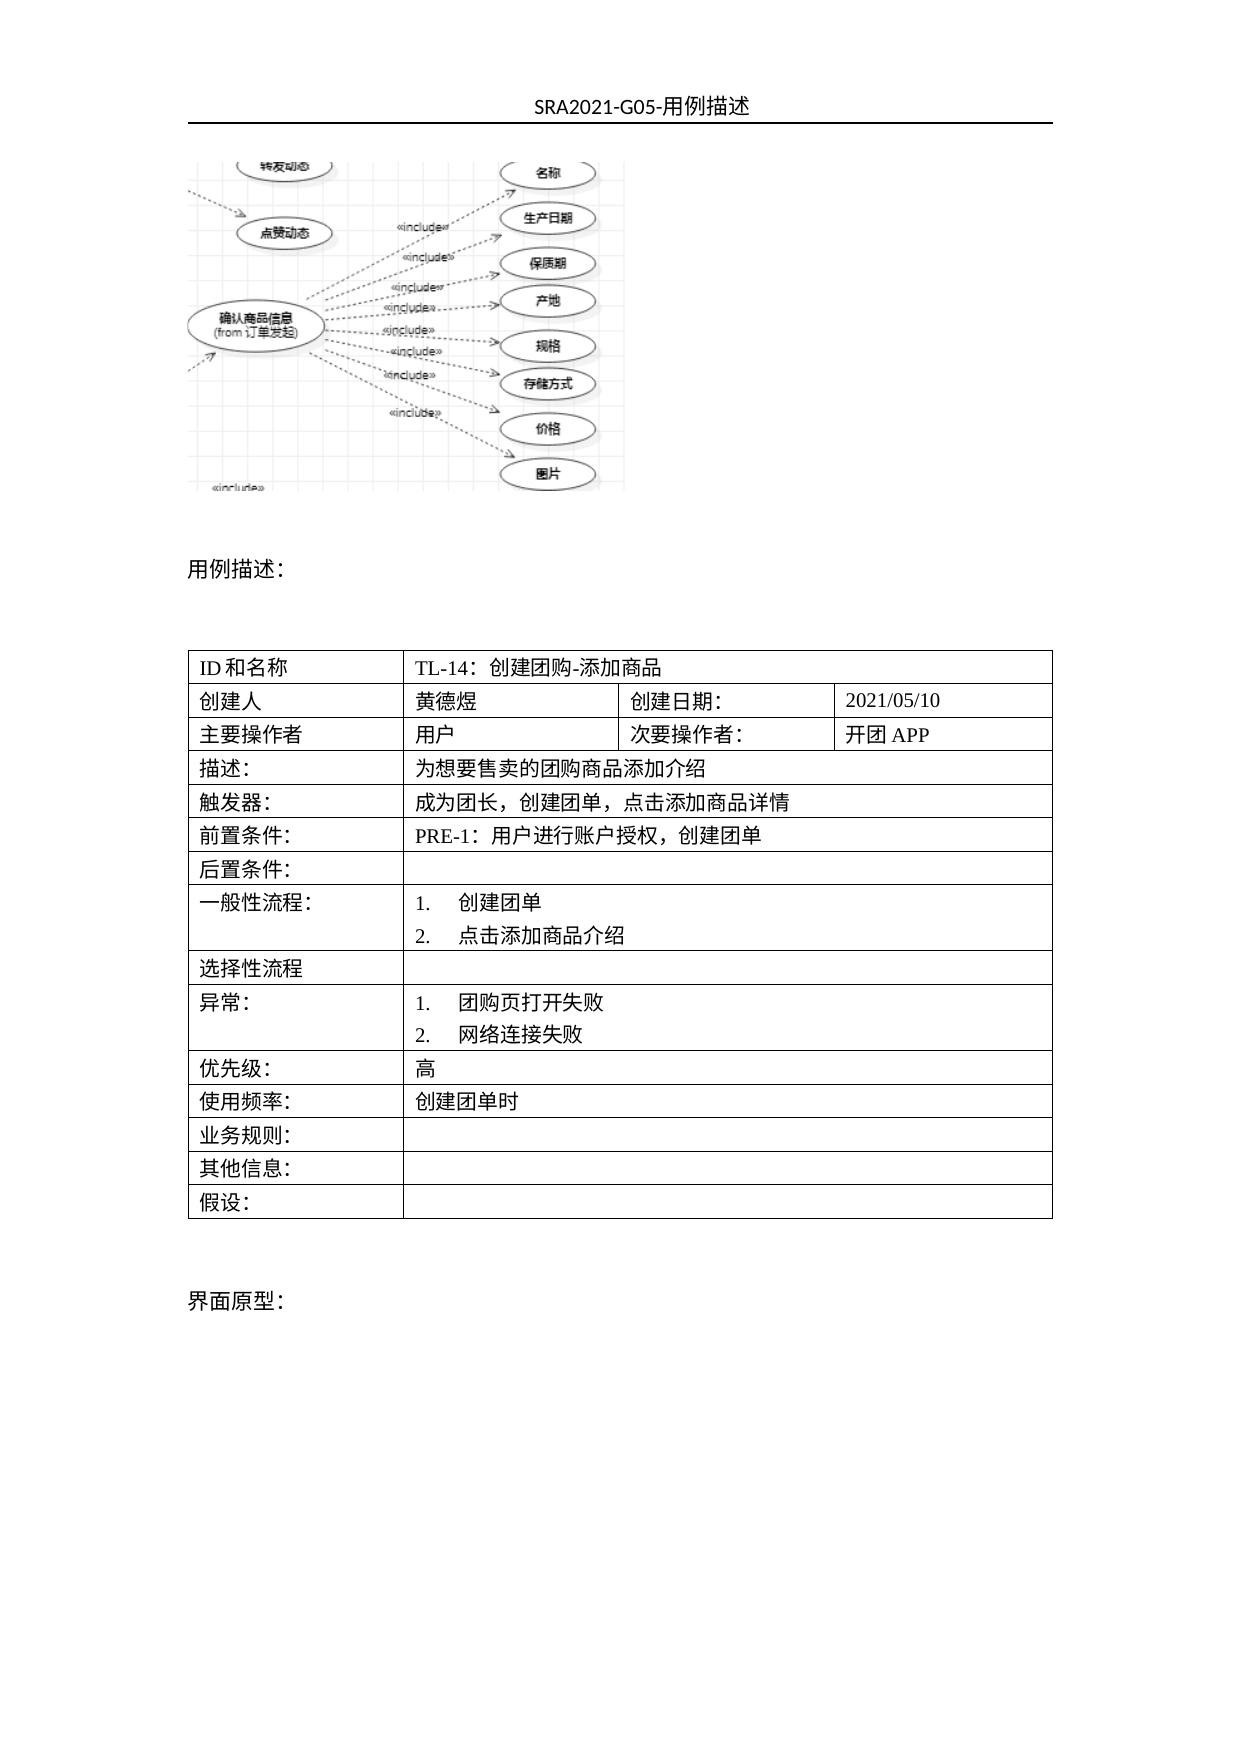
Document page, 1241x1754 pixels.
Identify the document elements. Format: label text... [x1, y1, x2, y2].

table_cell 成为团长，创建团单，点击添加商品详情 [404, 785, 1052, 817]
table_cell 业务规则： [189, 1118, 403, 1151]
table_cell 假设： [189, 1185, 403, 1218]
table_cell 使用频率： [189, 1085, 403, 1117]
table_cell PRE-1：用户进行账户授权，创建团单 [404, 818, 1052, 851]
table_cell 开团APP [835, 718, 1052, 750]
table_cell 一般性流程： [189, 885, 403, 950]
table_cell 高 [404, 1051, 1052, 1083]
table_cell 用户 [404, 718, 618, 750]
table_cell 前置条件： [189, 818, 403, 851]
table_cell 后置条件： [189, 852, 403, 884]
table_cell 主要操作者 [189, 718, 403, 750]
table_cell [404, 1118, 1052, 1151]
text 用例描述： [187, 552, 1053, 584]
table_cell [404, 1152, 1052, 1184]
table_cell 黄德煜 [404, 684, 618, 717]
table_cell [404, 1185, 1052, 1218]
table_cell [404, 951, 1052, 984]
table_cell 创建日期： [619, 684, 834, 717]
table_cell [404, 852, 1052, 884]
table_cell 创建团单时 [404, 1085, 1052, 1117]
table_cell 创建团单 点击添加商品介绍 [404, 885, 1052, 950]
table_header ID和名称 [189, 651, 403, 683]
table_cell 触发器： [189, 785, 403, 817]
table_cell 优先级： [189, 1051, 403, 1083]
table_cell 描述： [189, 751, 403, 784]
table_cell 选择性流程 [189, 951, 403, 984]
table_cell 次要操作者： [619, 718, 834, 750]
table_cell 2021/05/10 [835, 684, 1052, 717]
table_cell 为想要售卖的团购商品添加介绍 [404, 751, 1052, 784]
table_header TL-14：创建团购-添加商品 [404, 651, 1052, 683]
picture [187, 162, 625, 491]
text 界面原型： [187, 1284, 1053, 1316]
table_cell 异常： [189, 985, 403, 1050]
table_cell 其他信息： [189, 1152, 403, 1184]
table_cell 团购页打开失败 网络连接失败 [404, 985, 1052, 1050]
table_cell 创建人 [189, 684, 403, 717]
